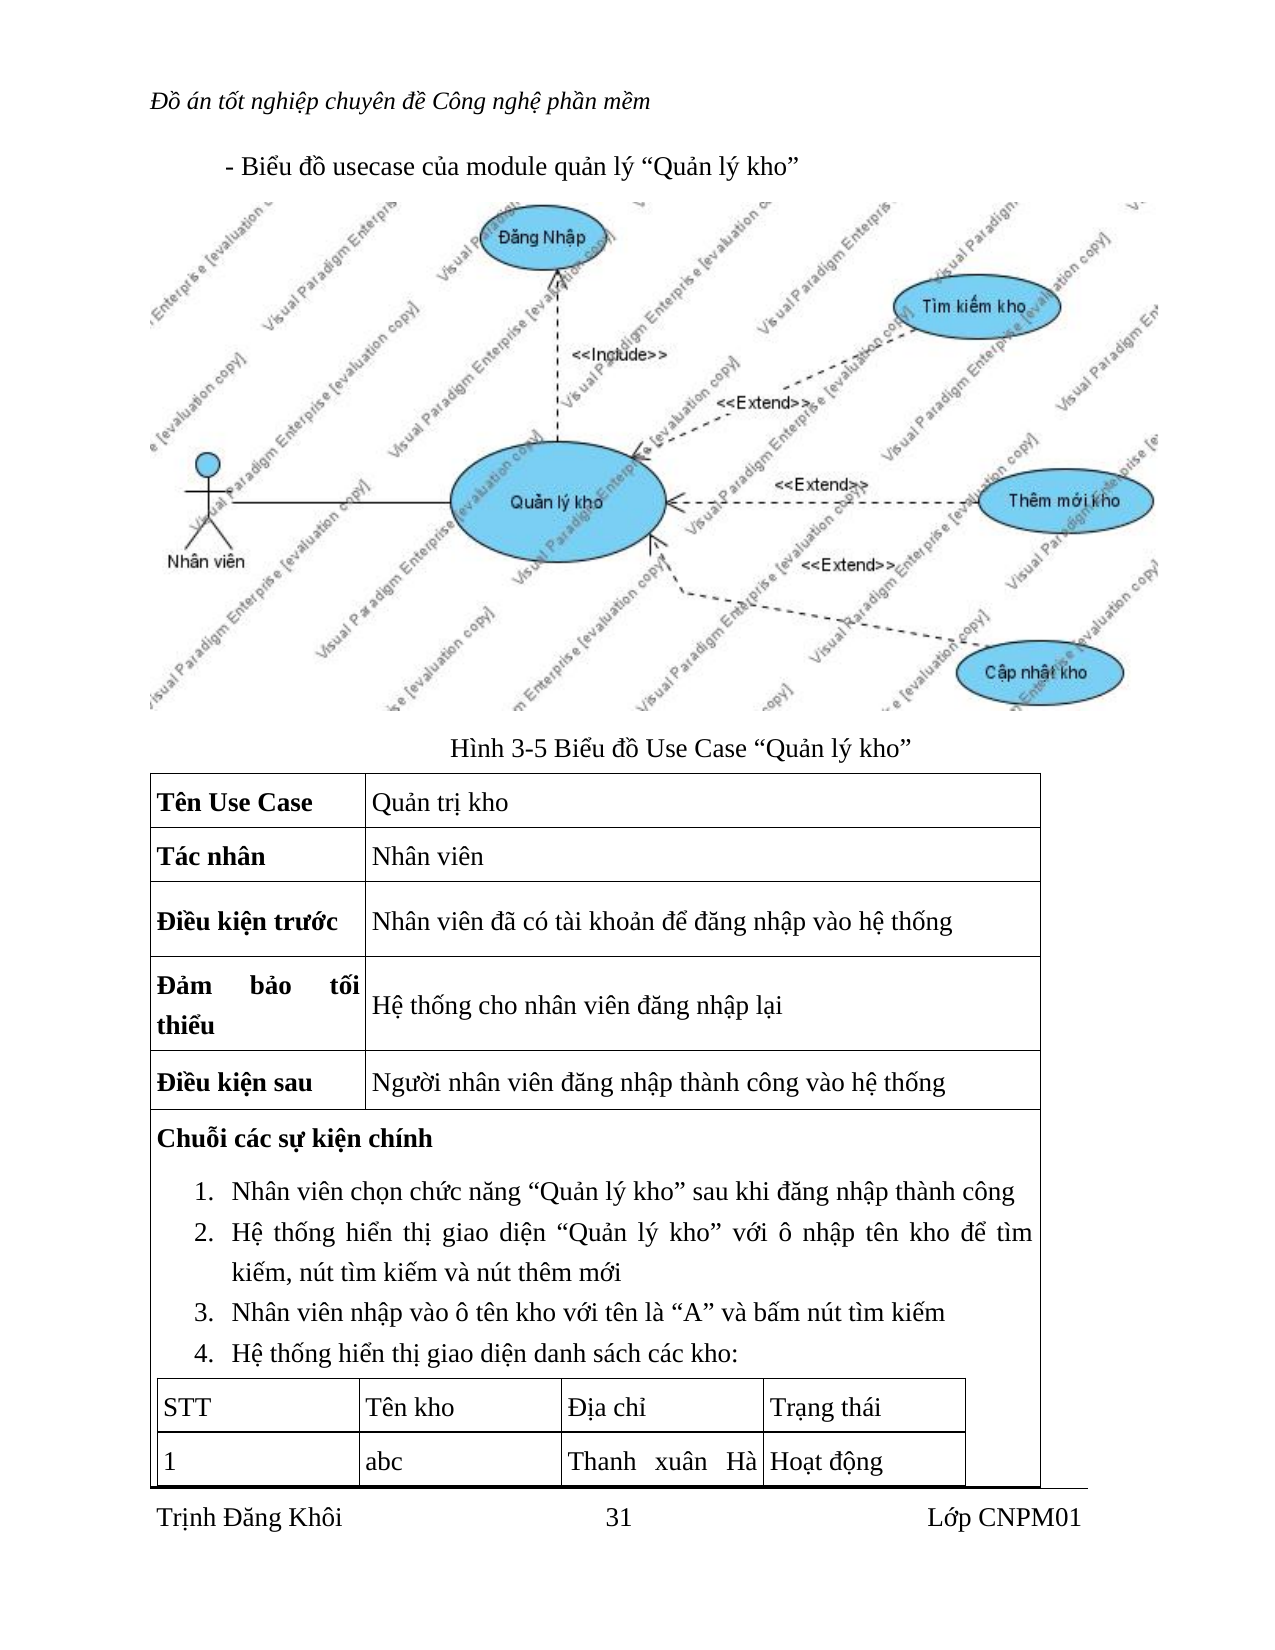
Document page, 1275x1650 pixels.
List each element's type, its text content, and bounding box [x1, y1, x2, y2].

table_cell Điều kiện sau [151, 1051, 365, 1109]
table_cell Đảm bảo tối thiểu [151, 957, 365, 1050]
table_cell Điều kiện trước [151, 882, 365, 956]
table_cell Người nhân viên đăng nhập thành công vào hệ thống [366, 1051, 1040, 1109]
table_cell Tác nhân [151, 828, 365, 881]
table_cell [151, 1110, 1040, 1486]
picture [150, 202, 1159, 711]
table_header Quản trị kho [366, 774, 1040, 827]
table_header Tên Use Case [151, 774, 365, 827]
text - Biểu đồ usecase của module quản lý “Quản lý kho” [150, 150, 1125, 181]
table_cell Hệ thống cho nhân viên đăng nhập lại [366, 957, 1040, 1050]
table_cell Nhân viên [366, 828, 1040, 881]
text Hình 3-5 Biểu đồ Use Case “Quản lý kho” [450, 732, 1125, 763]
table_cell Nhân viên đã có tài khoản để đăng nhập vào hệ thống [366, 882, 1040, 956]
